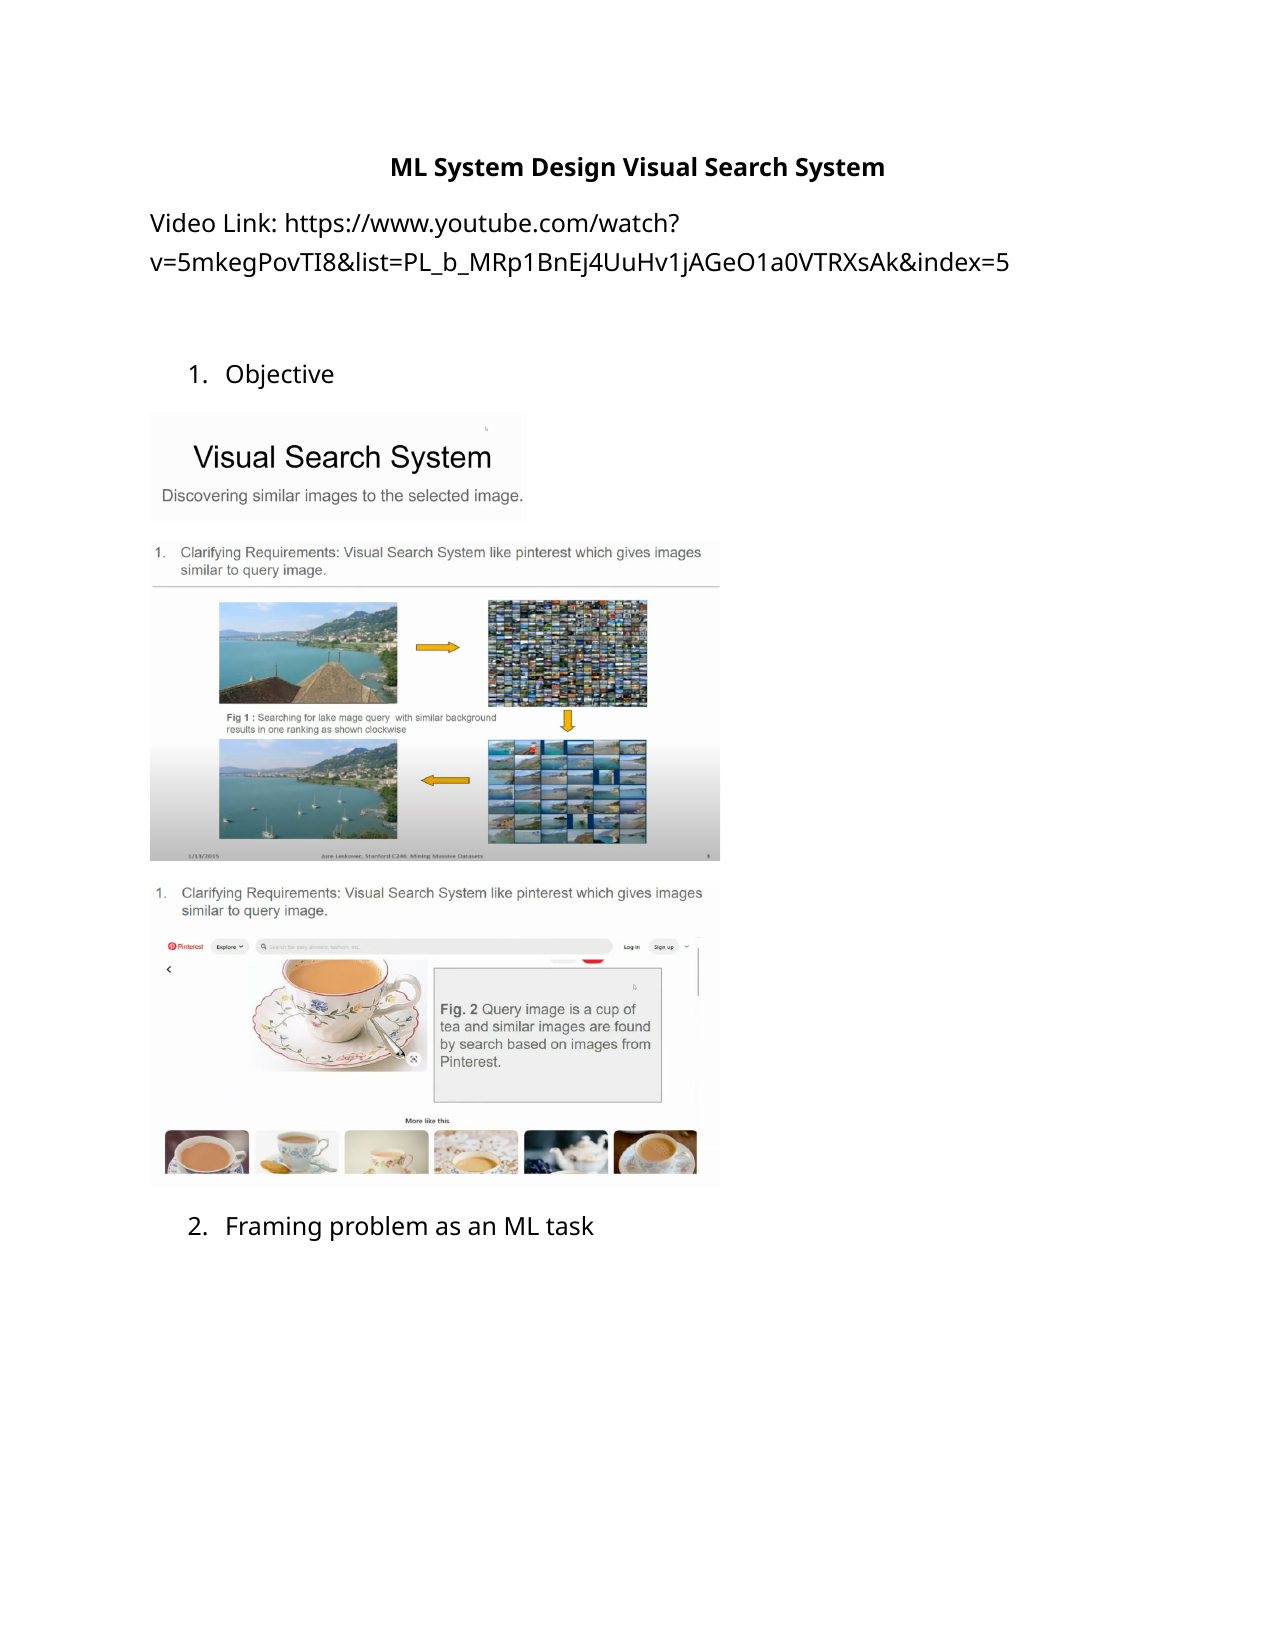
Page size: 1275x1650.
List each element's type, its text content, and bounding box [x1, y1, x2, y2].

list Framing problem as an ML task [187, 1208, 1125, 1242]
picture [150, 412, 527, 521]
list Objective [187, 357, 1125, 391]
picture [150, 542, 721, 861]
picture [150, 882, 721, 1187]
text Video Link: https://www.youtube.com/watch?v=5mkegPovTI8&list=PL_b_MRp1BnEj4UuHv1jAGeO1a0VTRXsAk&index=5 [150, 206, 1125, 279]
text ML System Design Visual Search System [150, 150, 1125, 184]
